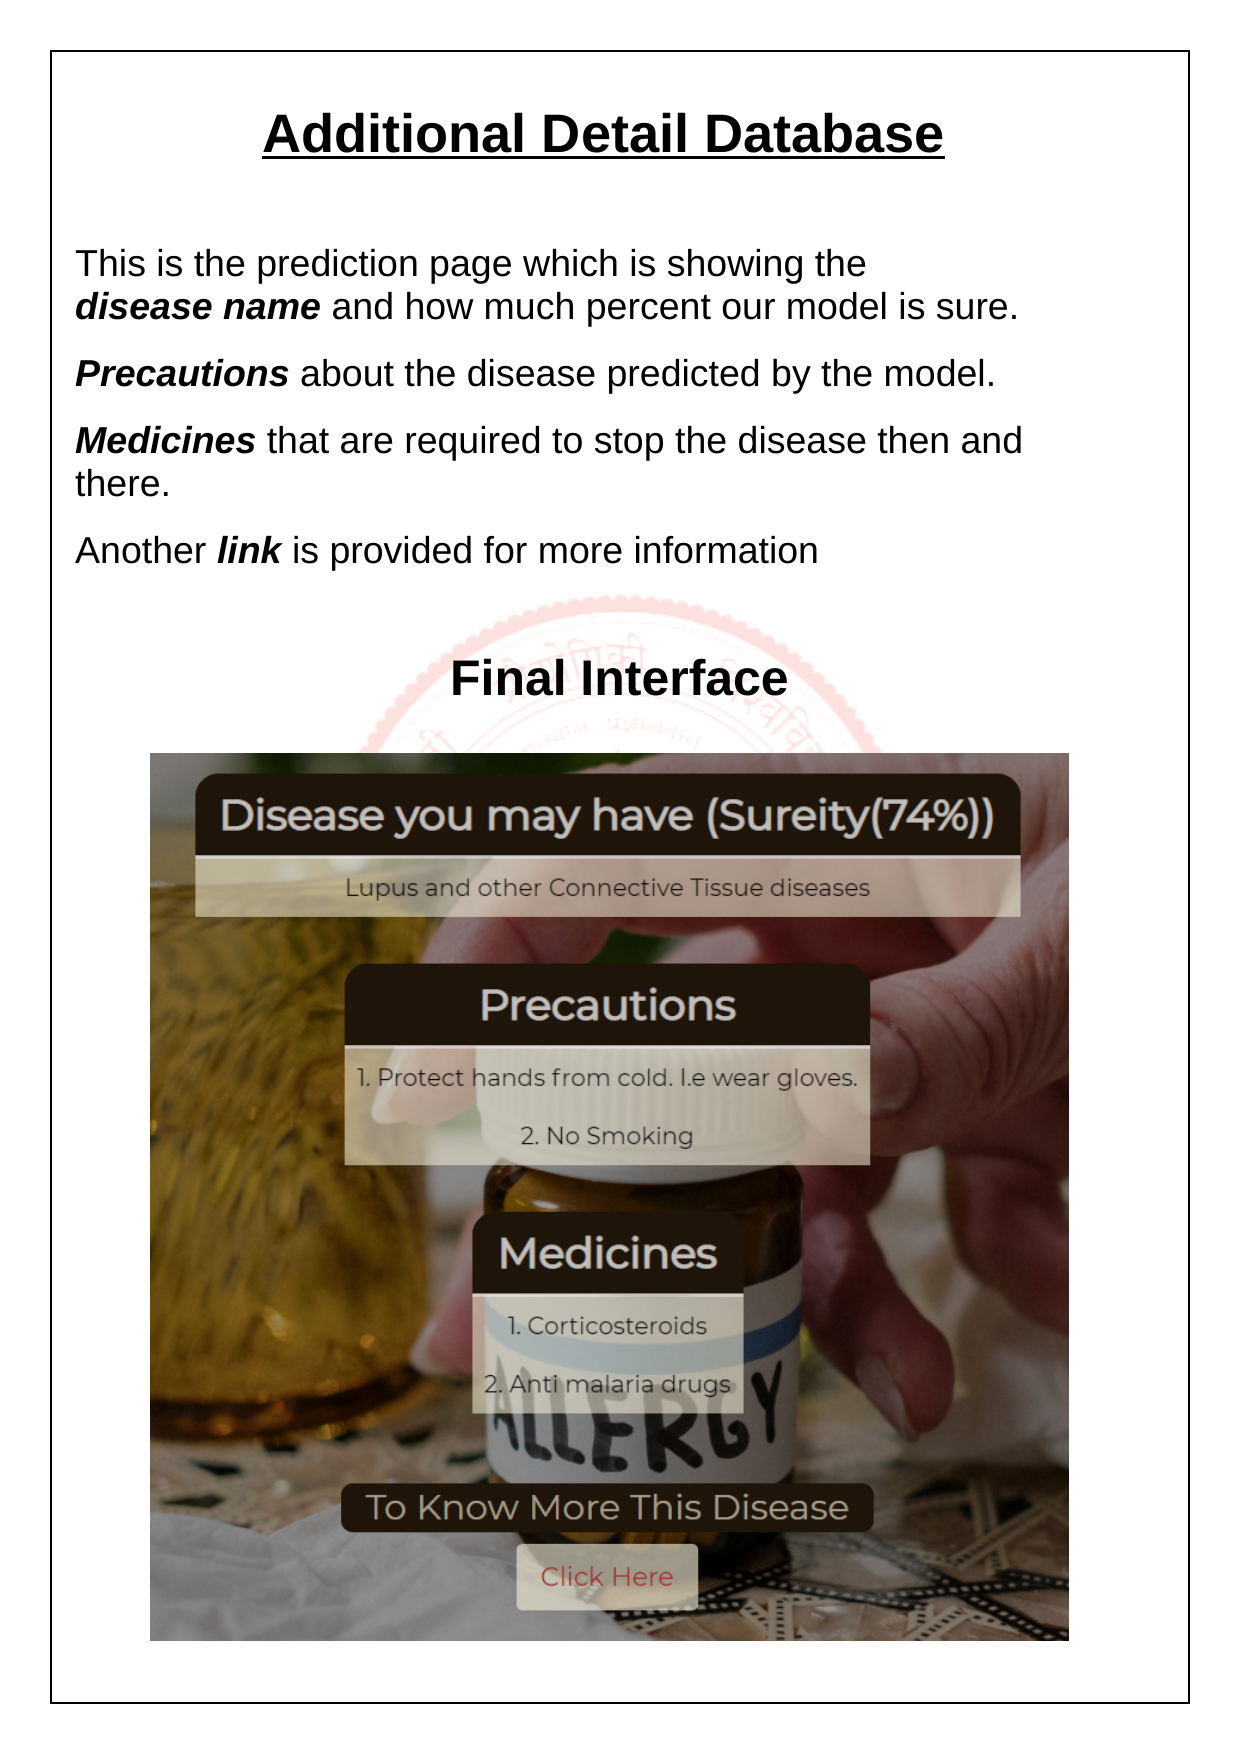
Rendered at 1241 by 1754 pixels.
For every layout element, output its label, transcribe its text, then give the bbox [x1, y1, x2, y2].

text Additional Detail Database [150, 102, 1054, 164]
text disease name and how much percent our model is sure. [75, 284, 1054, 327]
text Final Interface [375, 648, 1054, 706]
text Medicines that are required to stop the disease then and there. [75, 418, 1054, 504]
text Another link is provided for more information [75, 528, 1054, 572]
text This is the prediction page which is showing the [75, 241, 1054, 284]
picture [150, 753, 1069, 1641]
text Precautions about the disease predicted by the model. [75, 351, 1054, 394]
